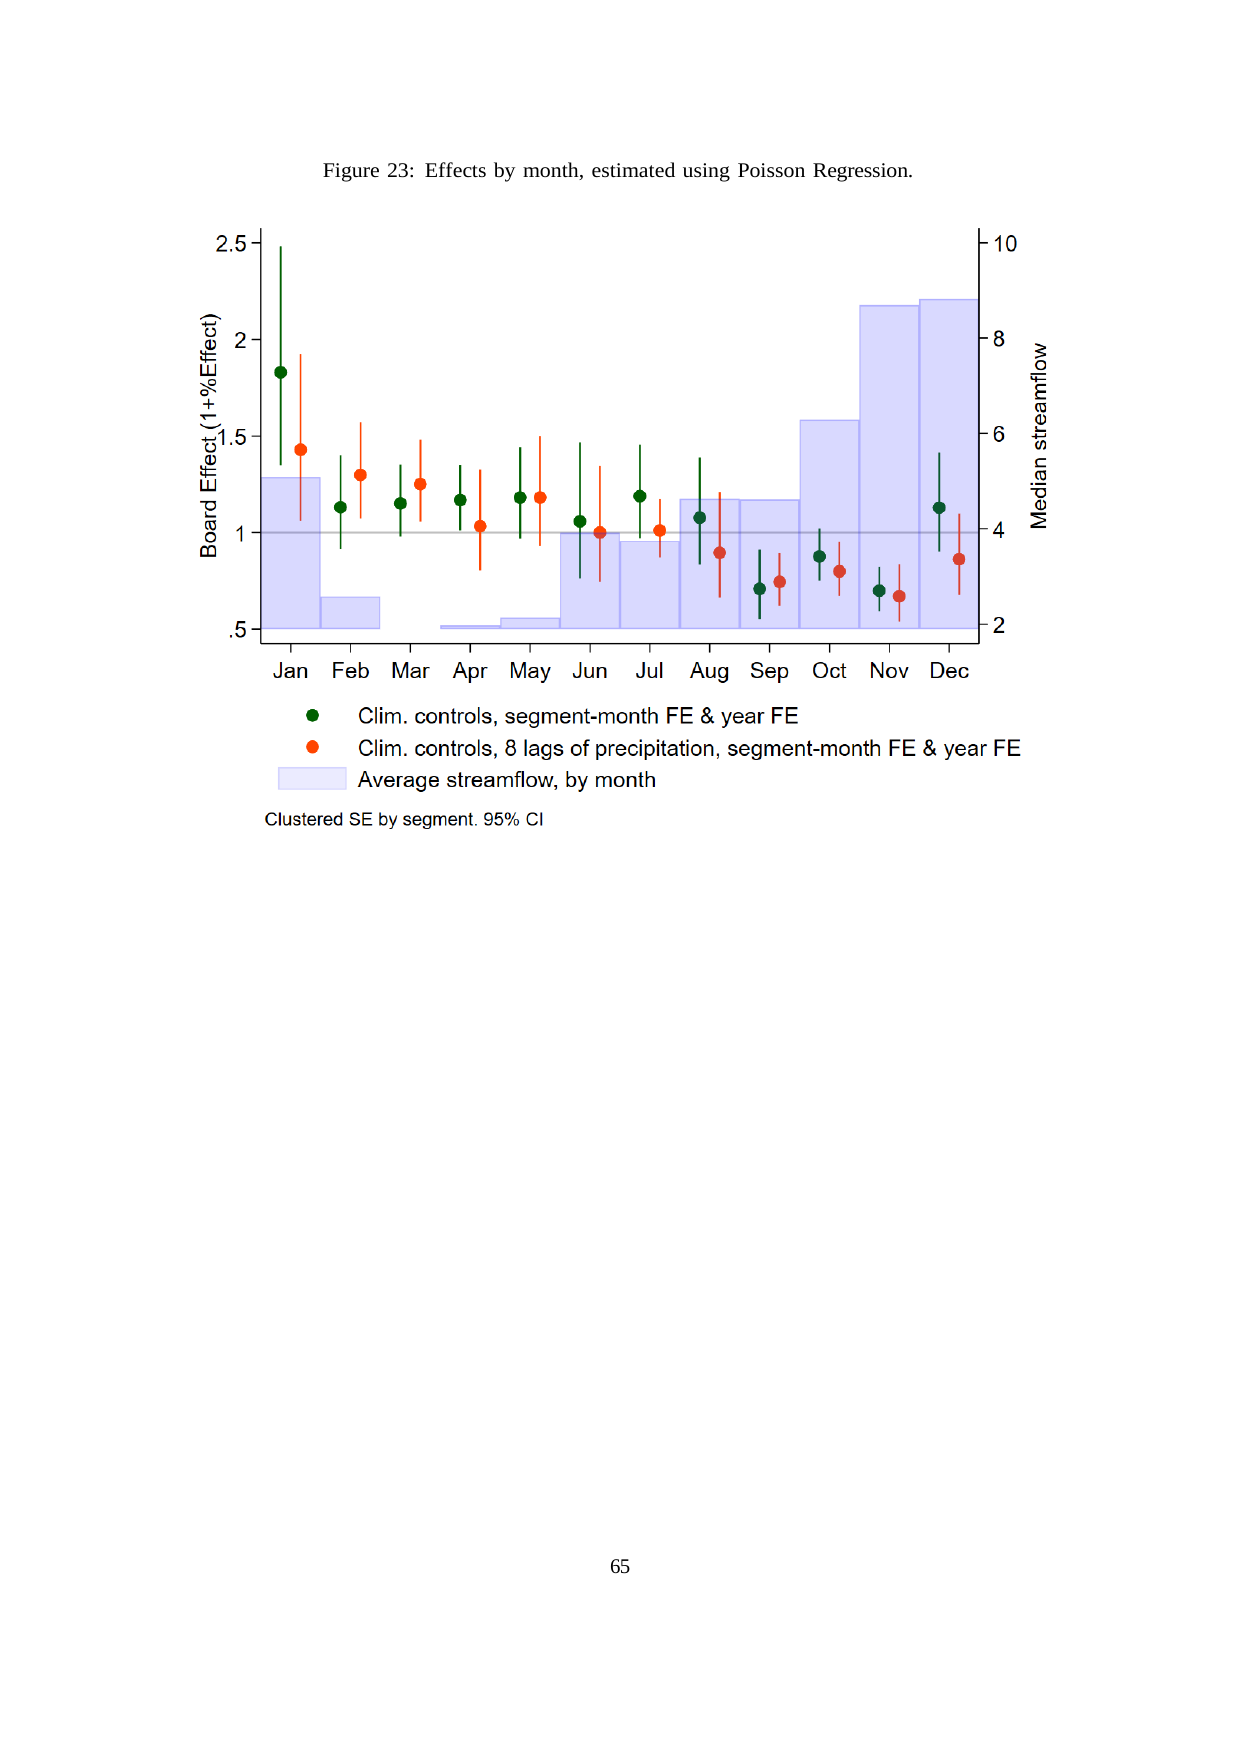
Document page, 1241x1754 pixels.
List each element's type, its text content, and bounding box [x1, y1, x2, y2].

picture [199, 228, 1047, 829]
text Figure 23: Effects by month, estimated using Poisson Regression. [323, 158, 1178, 182]
